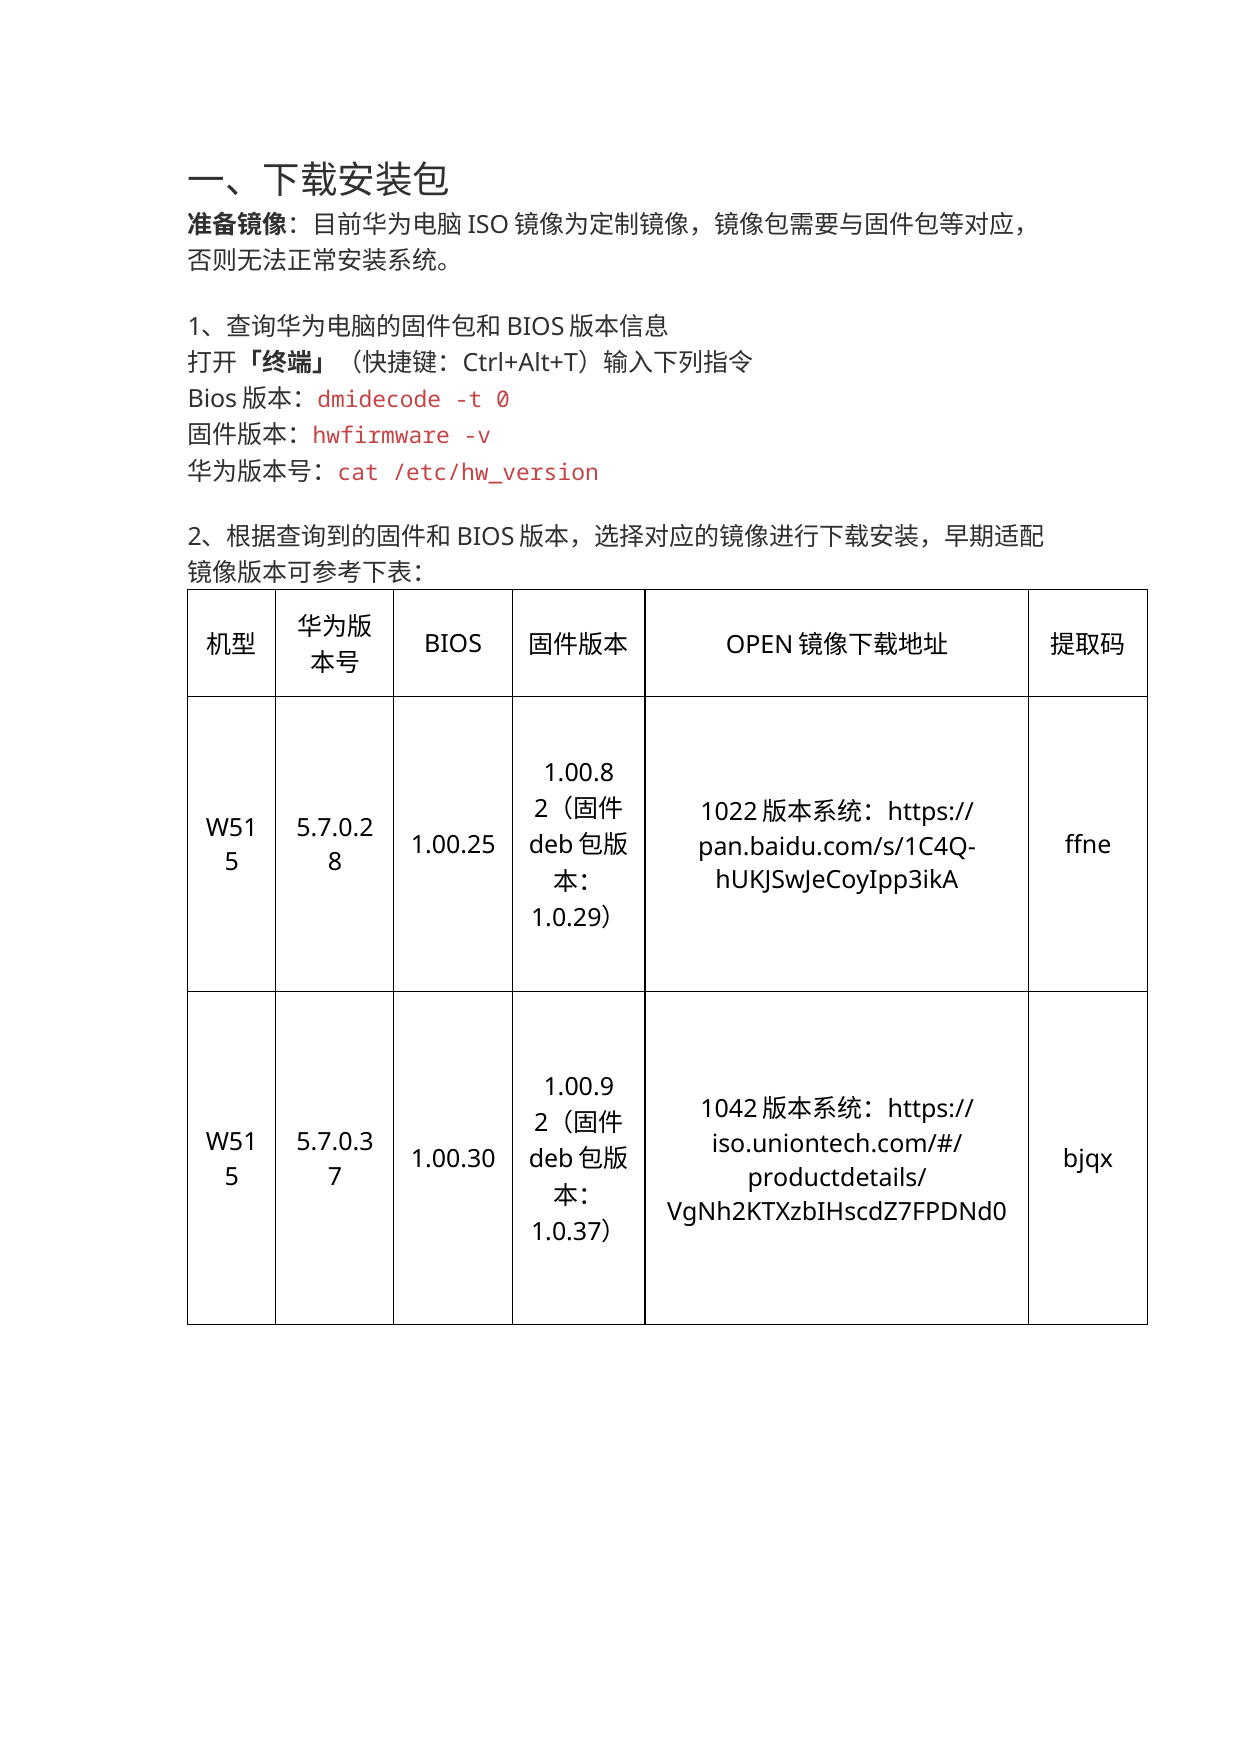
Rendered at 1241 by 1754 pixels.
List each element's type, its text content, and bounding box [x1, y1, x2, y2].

table_cell 1.00.30 [394, 992, 512, 1324]
table_header OPEN镜像下载地址 [646, 590, 1028, 696]
table_header 提取码 [1029, 590, 1147, 696]
table_header 机型 [188, 590, 275, 696]
text 准备镜像：目前华为电脑ISO镜像为定制镜像，镜像包需要与固件包等对应，否则无法正常安装系统。 [187, 204, 1053, 277]
text 1、查询华为电脑的固件包和BIOS版本信息 [187, 306, 1053, 342]
text 一、下载安装包 [187, 150, 1053, 204]
text 打开「终端」（快捷键：Ctrl+Alt+T）输入下列指令 [187, 342, 1053, 378]
table_cell 1.00.92（固件deb包版本：1.0.37） [513, 992, 644, 1324]
table_cell 1.00.25 [394, 697, 512, 991]
table_cell 1.00.82（固件deb包版本：1.0.29） [513, 697, 644, 991]
text 固件版本：hwfirmware -v [187, 415, 1053, 451]
text 2、根据查询到的固件和BIOS版本，选择对应的镜像进行下载安装，早期适配镜像版本可参考下表： [187, 516, 1053, 589]
table_cell 5.7.0.37 [276, 992, 393, 1324]
table_cell 1042版本系统：https://iso.uniontech.com/#/productdetails/VgNh2KTXzbIHscdZ7FPDNd0 [646, 992, 1028, 1324]
table_cell W515 [188, 992, 275, 1324]
table_cell 5.7.0.28 [276, 697, 393, 991]
table_cell ffne [1029, 697, 1147, 991]
table_header 华为版本号 [276, 590, 393, 696]
table_cell W515 [188, 697, 275, 991]
table_cell 1022版本系统：https://pan.baidu.com/s/1C4Q-hUKJSwJeCoyIpp3ikA [646, 697, 1028, 991]
text 华为版本号：cat /etc/hw_version [187, 451, 1053, 487]
table_header 固件版本 [513, 590, 644, 696]
table_header BIOS [394, 590, 512, 696]
table_cell bjqx [1029, 992, 1147, 1324]
text Bios版本：dmidecode -t 0 [187, 378, 1053, 415]
